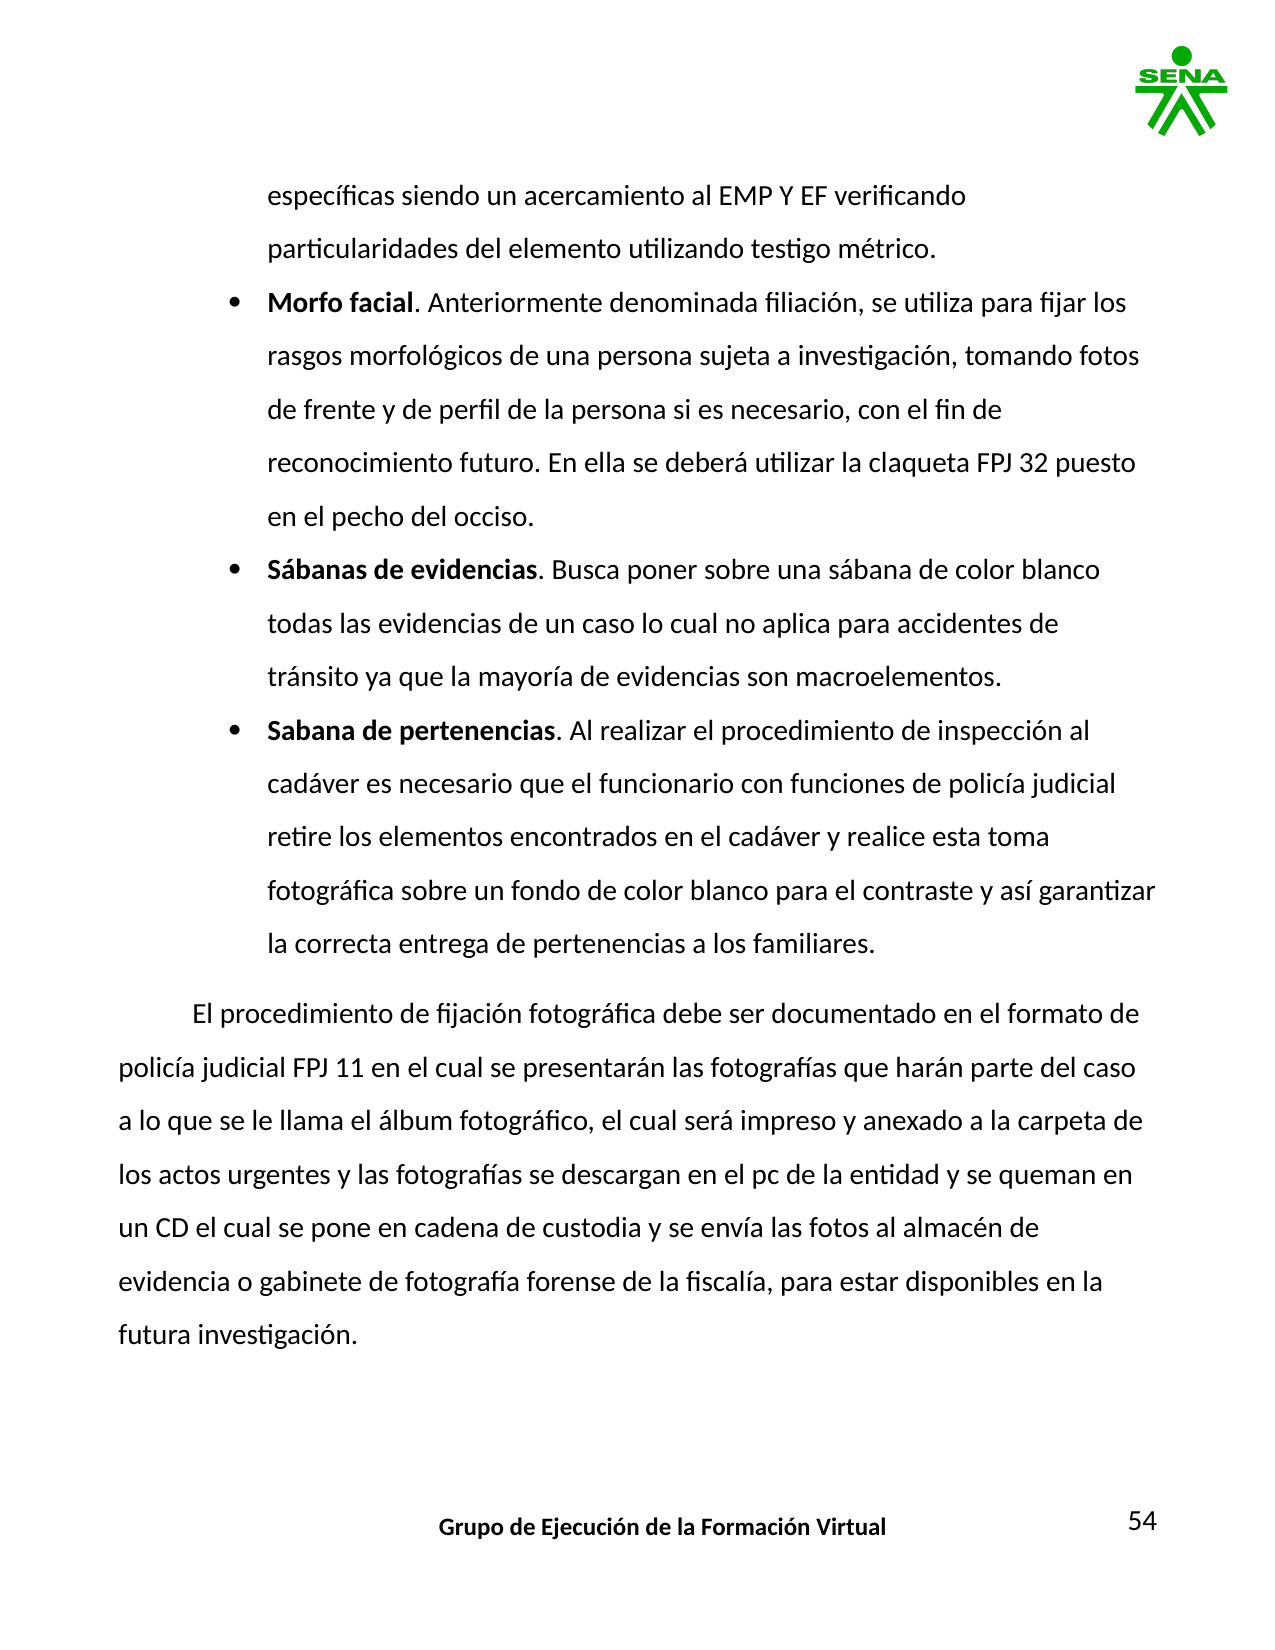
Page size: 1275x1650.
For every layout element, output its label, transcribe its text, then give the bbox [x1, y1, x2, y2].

picture [1135, 46, 1228, 136]
list Morfo facial. Anteriormente denominada filiación, se utiliza para fijar los rasgos morfológicos de una persona sujeta a investigación, tomando fotos de frente y de perfil de la persona si es necesario, con el fin de reconocimiento futuro. En ella se deberá utilizar la claqueta FPJ 32 puesto en el pecho del occiso. [229, 284, 1157, 533]
list Sábanas de evidencias. Busca poner sobre una sábana de color blanco todas las evidencias de un caso lo cual no aplica para accidentes de tránsito ya que la mayoría de evidencias son macroelementos. [229, 551, 1157, 694]
list Sabana de pertenencias. Al realizar el procedimiento de inspección al cadáver es necesario que el funcionario con funciones de policía judicial retire los elementos encontrados en el cadáver y realice esta toma fotográfica sobre un fondo de color blanco para el contraste y así garantizar la correcta entrega de pertenencias a los familiares. [229, 712, 1157, 961]
text El procedimiento de fijación fotográfica debe ser documentado en el formato de policía judicial FPJ 11 en el cual se presentarán las fotografías que harán parte del caso a lo que se le llama el álbum fotográfico, el cual será impreso y anexado a la carpeta de los actos urgentes y las fotografías se descargan en el pc de la entidad y se queman en un CD el cual se pone en cadena de custodia y se envía las fotos al almacén de evidencia o gabinete de fotografía forense de la fiscalía, para estar disponibles en la futura investigación. [118, 995, 1157, 1352]
